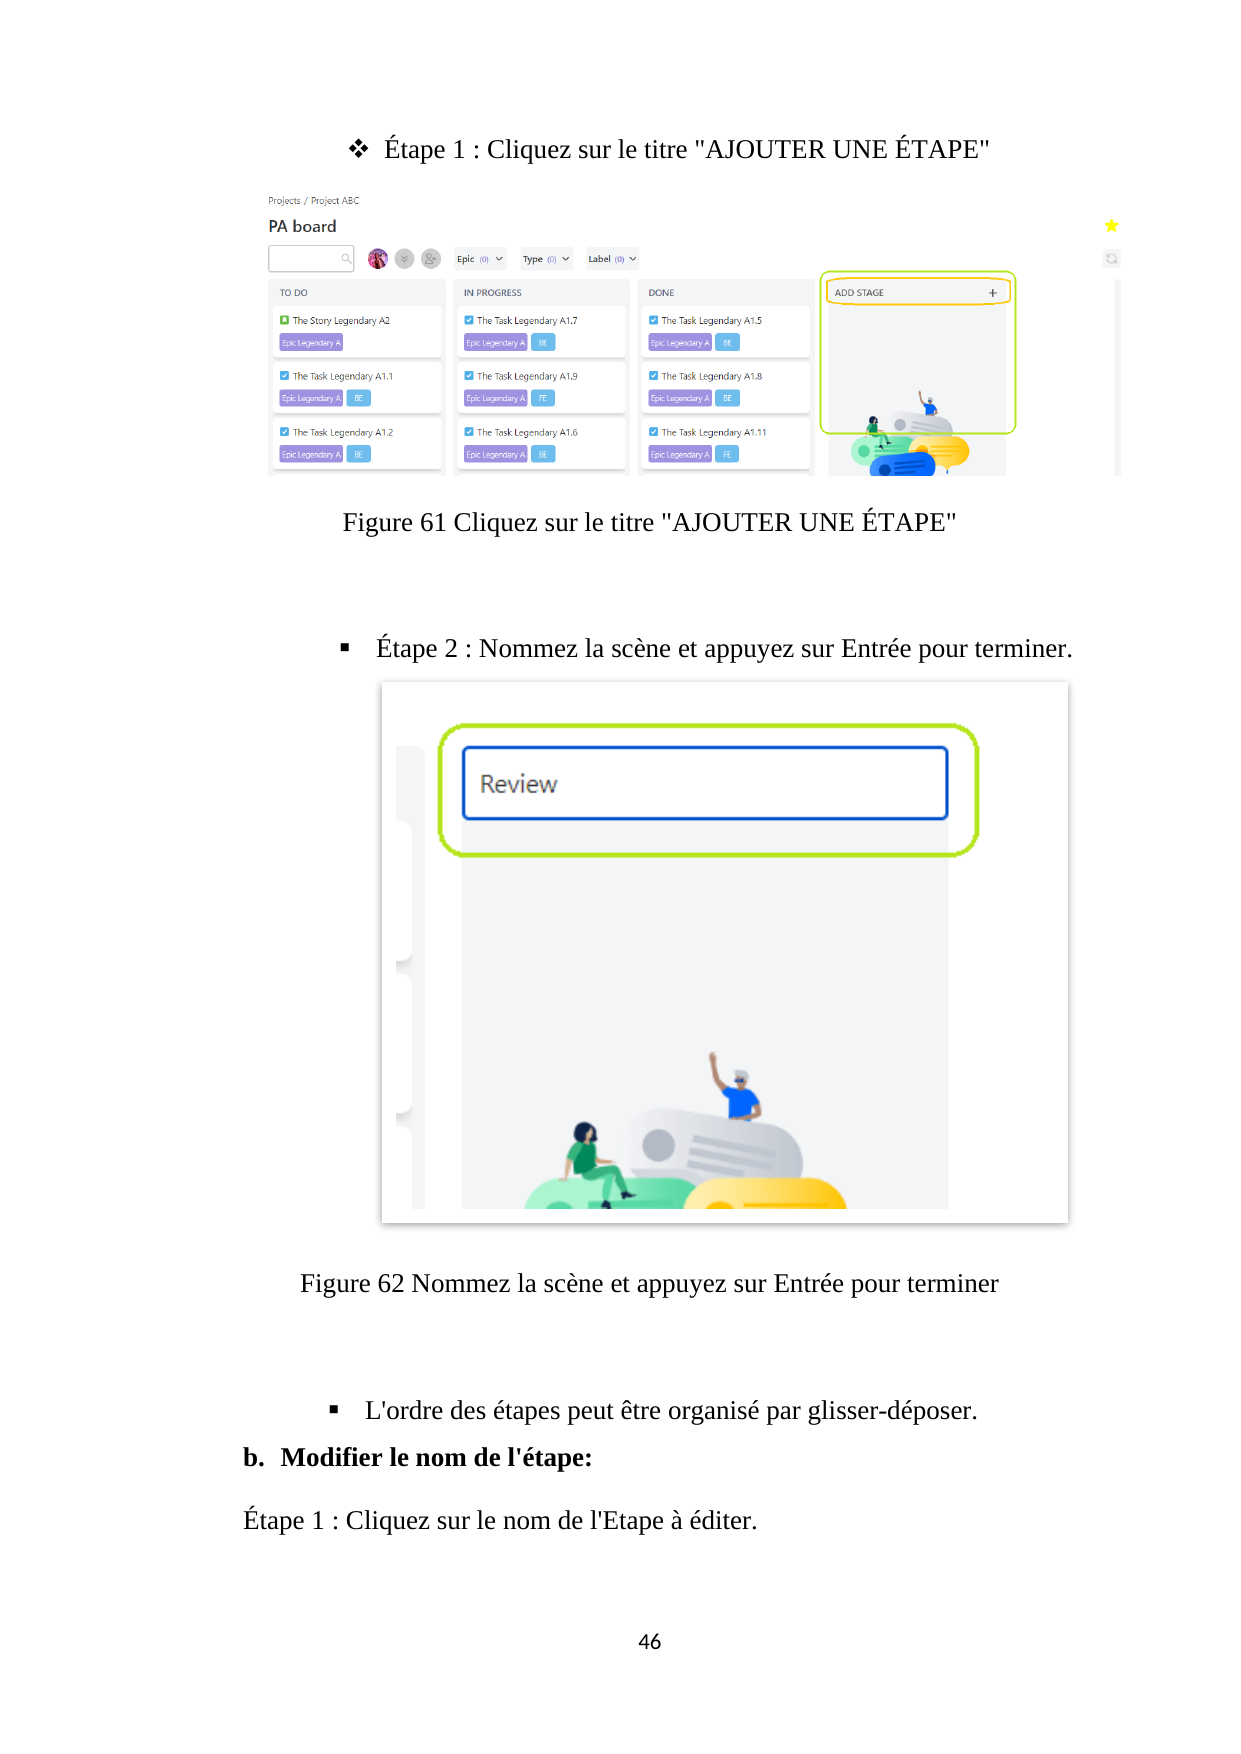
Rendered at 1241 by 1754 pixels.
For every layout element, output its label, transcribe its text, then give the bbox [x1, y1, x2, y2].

list Modifier le nom de l'étape: [243, 1441, 1122, 1472]
list L'ordre des étapes peut être organisé par glisser-déposer. [327, 1394, 1122, 1425]
picture [396, 696, 1053, 1209]
text Figure 62 Nommez la scène et appuyez sur Entrée pour terminer [177, 1268, 1122, 1299]
text Étape 1 : Cliquez sur le nom de l'Etape à éditer. [243, 1504, 1122, 1535]
text Figure 61 Cliquez sur le titre "AJOUTER UNE ÉTAPE" [177, 506, 1122, 537]
picture [252, 178, 1140, 476]
